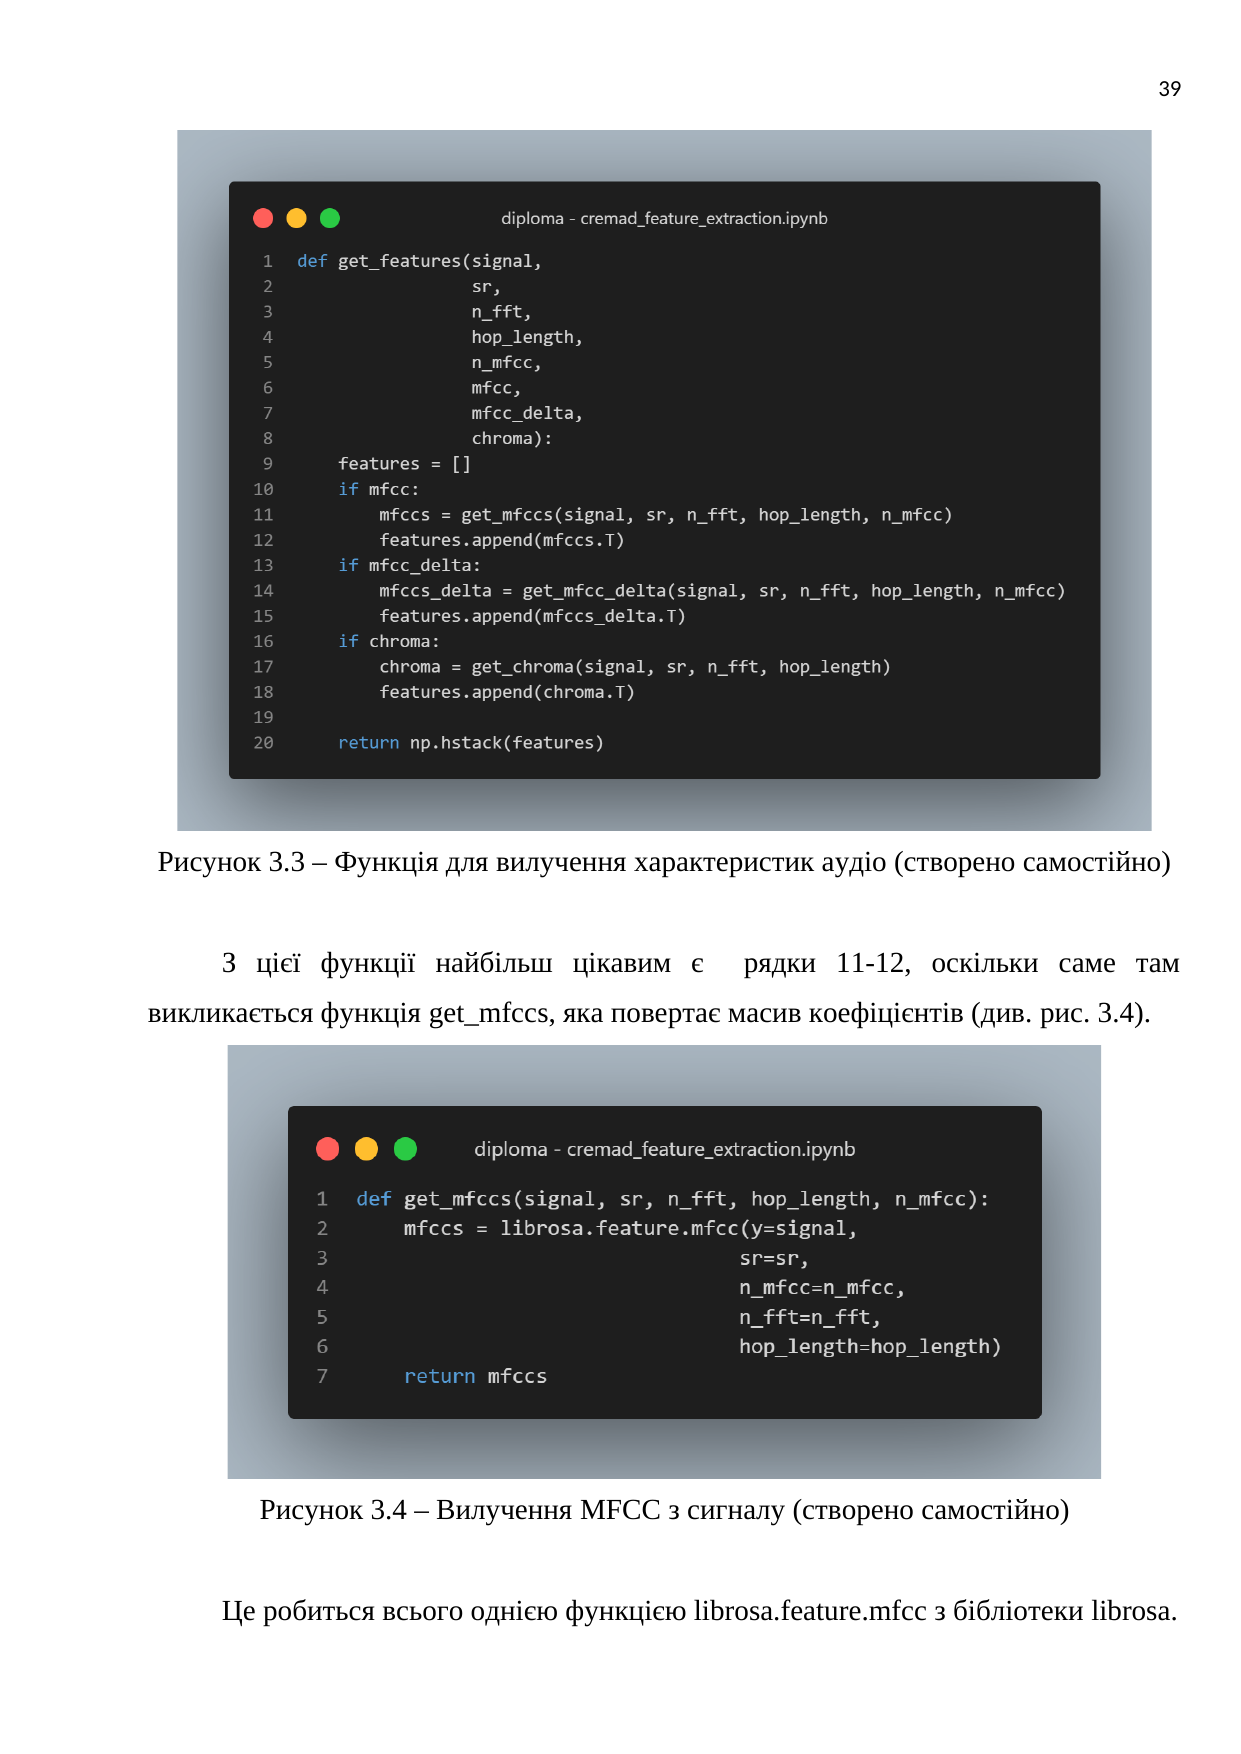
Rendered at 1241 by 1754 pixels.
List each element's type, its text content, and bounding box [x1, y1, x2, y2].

picture [227, 1045, 1102, 1479]
text Рисунок 3.4 – Вилучення MFCC з сигналу (створено самостійно) [148, 1492, 1181, 1526]
text Рисунок 3.3 – Функція для вилучення характеристик аудіо (створено самостійно) [148, 844, 1181, 878]
text Це робиться всього однією функцією librosa.feature.mfcc з бібліотеки librosa. [148, 1593, 1181, 1626]
text З цієї функції найбільш цікавим є рядки 11-12, оскільки саме там викликається функція get_mfccs, яка повертає масив коефіцієнтів (див. рис. 3.4). [148, 945, 1181, 1028]
picture [177, 130, 1152, 831]
